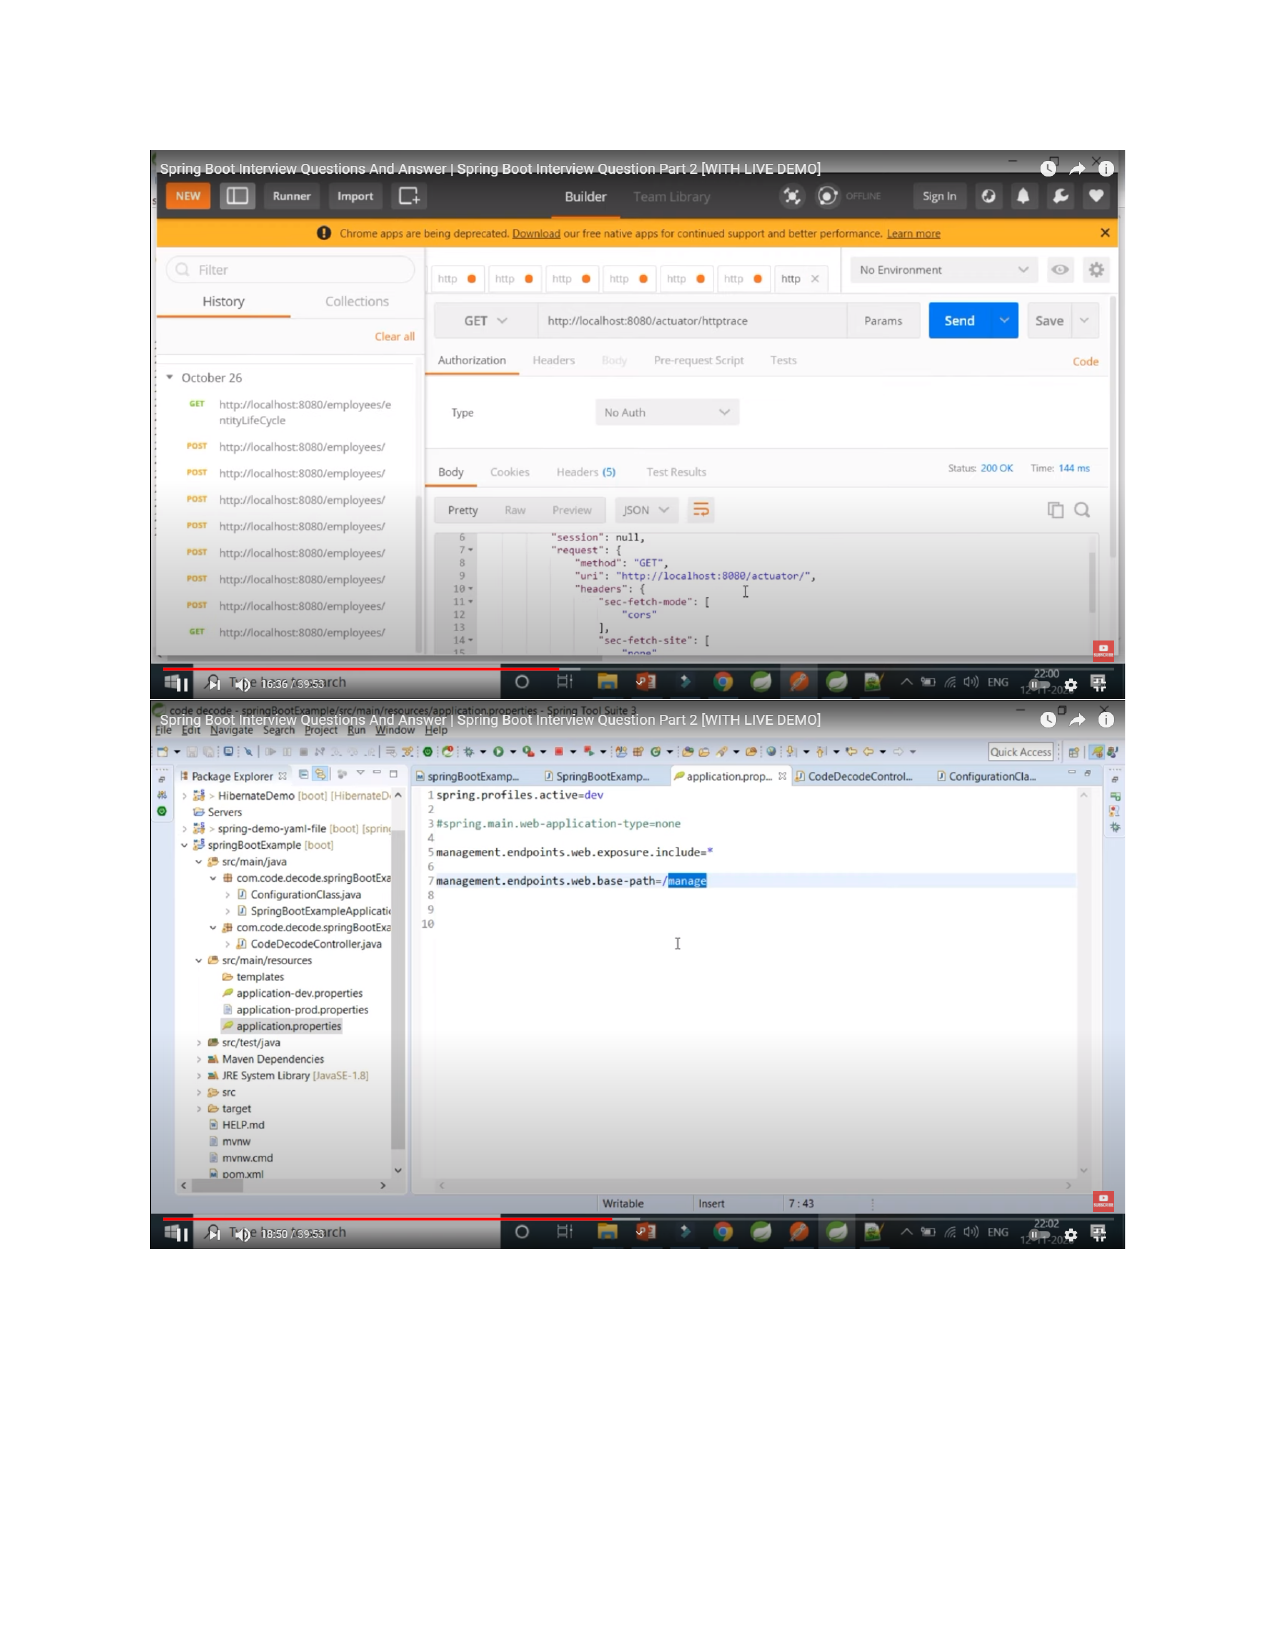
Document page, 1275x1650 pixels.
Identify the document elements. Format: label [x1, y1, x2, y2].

picture [150, 700, 1125, 1249]
picture [150, 150, 1125, 699]
